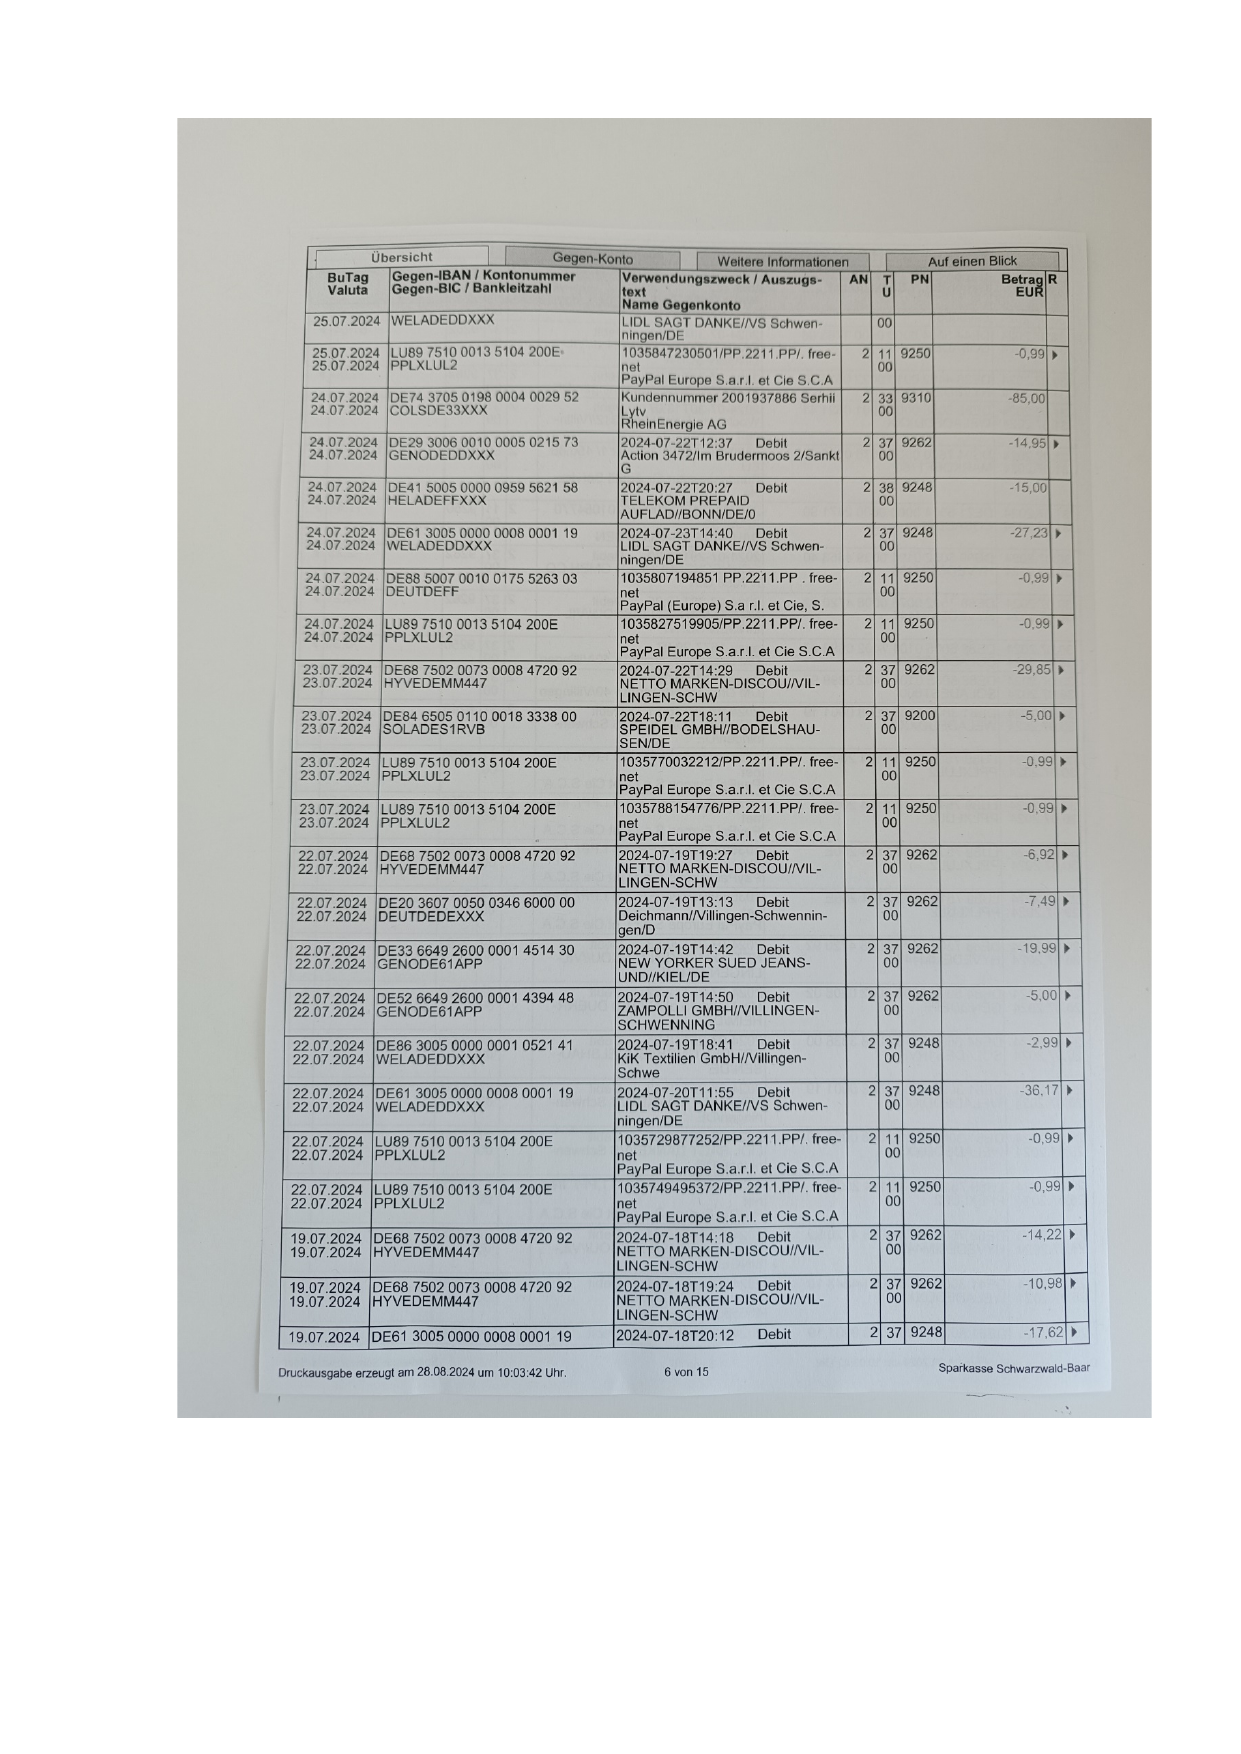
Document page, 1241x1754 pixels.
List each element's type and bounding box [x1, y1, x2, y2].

picture [177, 118, 1152, 1418]
